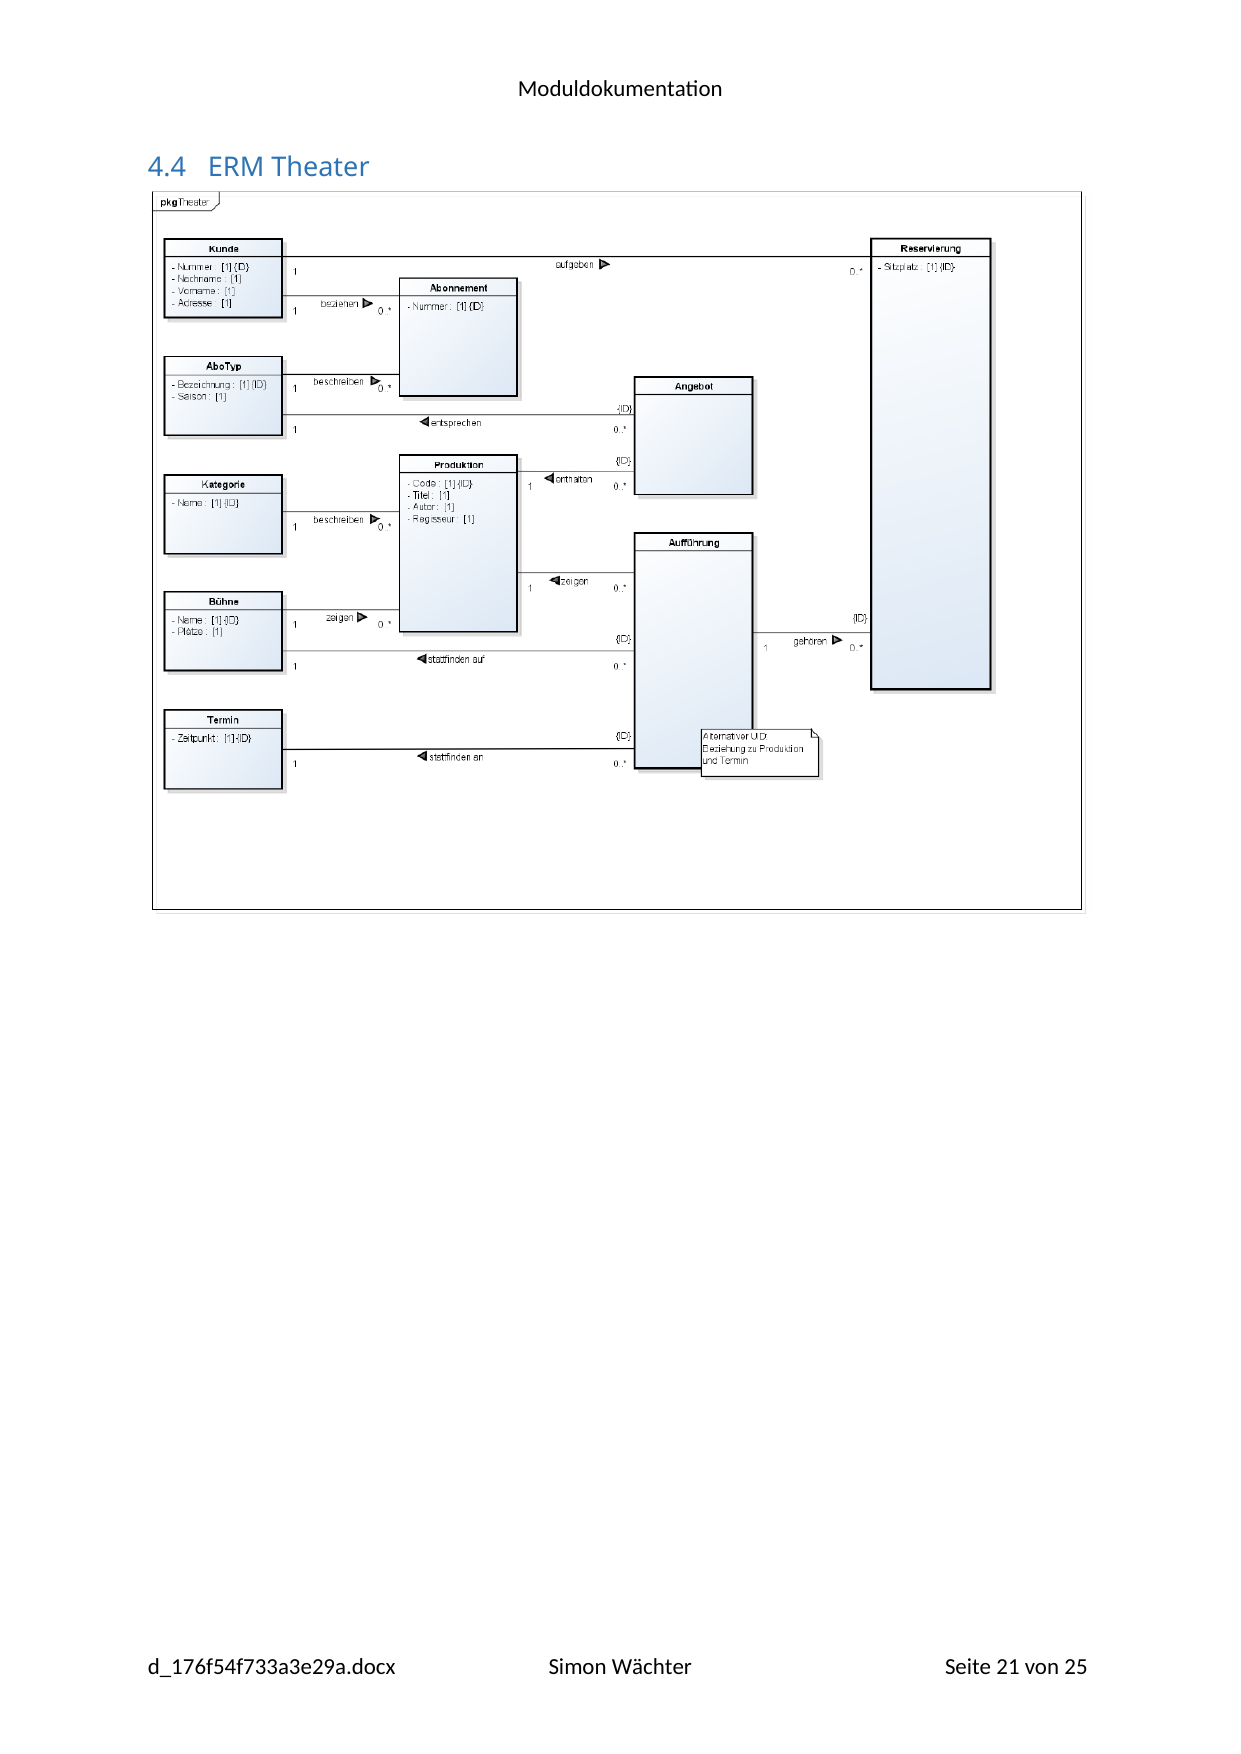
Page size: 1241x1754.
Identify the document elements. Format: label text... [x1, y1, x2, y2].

subtitle ERM Theater [148, 148, 1093, 184]
picture [147, 187, 1093, 917]
